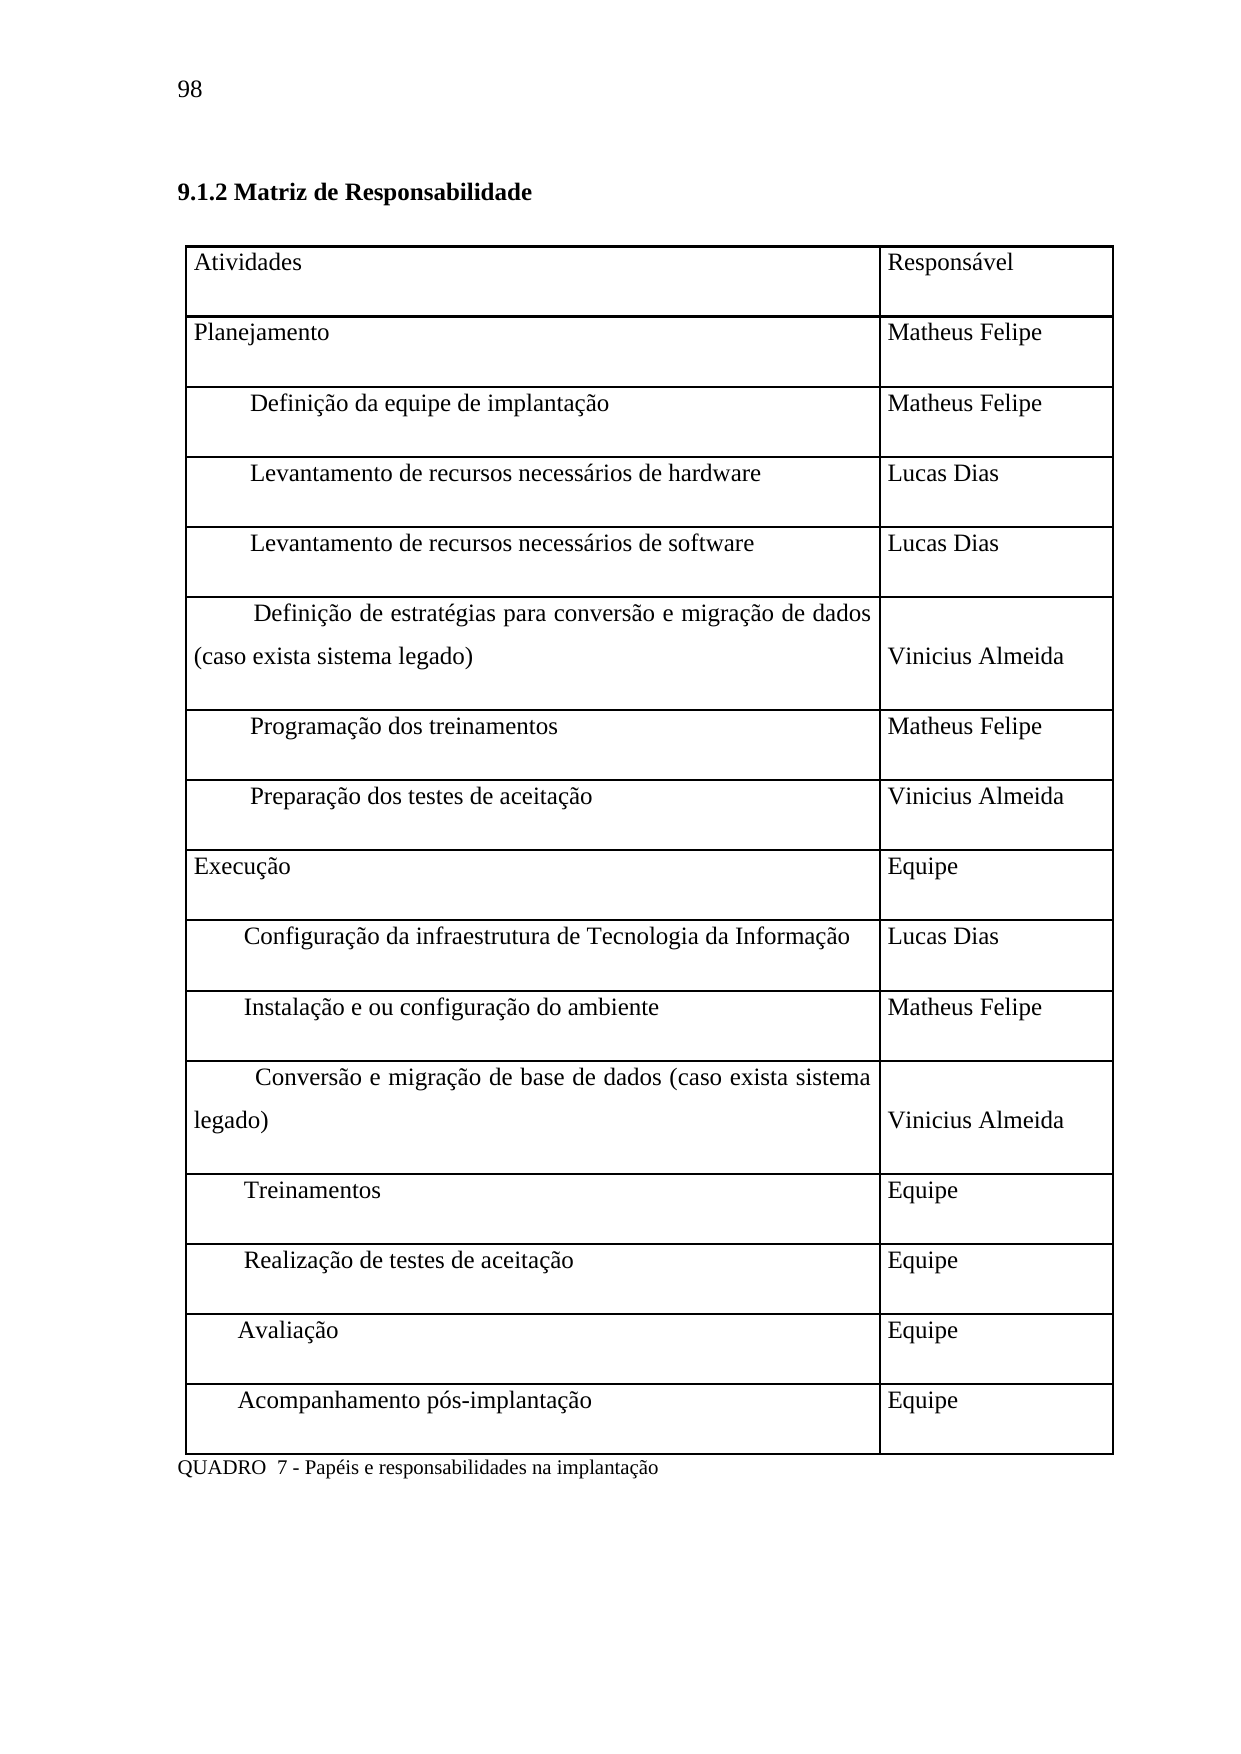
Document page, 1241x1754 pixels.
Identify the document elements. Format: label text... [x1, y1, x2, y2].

table_cell Matheus Felipe [881, 388, 1112, 456]
table_cell Avaliação [187, 1315, 879, 1383]
table_header Atividades [187, 248, 879, 315]
table_cell Instalação e ou configuração do ambiente [187, 992, 879, 1059]
table_cell Configuração da infraestrutura de Tecnologia da Informação [187, 921, 879, 989]
table_cell Acompanhamento pós-implantação [187, 1385, 879, 1453]
table_cell Definição da equipe de implantação [187, 388, 879, 456]
table_cell Preparação dos testes de aceitação [187, 781, 879, 849]
text QUADRO 7 - Papéis e responsabilidades na implantação [177, 1455, 1122, 1479]
table_cell Matheus Felipe [881, 992, 1112, 1059]
table_cell Equipe [881, 1175, 1112, 1243]
table_cell Planejamento [187, 318, 879, 386]
table_cell Execução [187, 851, 879, 919]
table_cell Definição de estratégias para conversão e migração de dados (caso exista sistema legado) [187, 598, 879, 709]
table_cell Realização de testes de aceitação [187, 1245, 879, 1313]
table_cell Levantamento de recursos necessários de hardware [187, 458, 879, 526]
table_cell Programação dos treinamentos [187, 711, 879, 779]
table_cell Lucas Dias [881, 921, 1112, 989]
table_cell Equipe [881, 1385, 1112, 1453]
table_cell Conversão e migração de base de dados (caso exista sistema legado) [187, 1062, 879, 1173]
table_cell Vinicius Almeida [881, 781, 1112, 849]
table_cell Treinamentos [187, 1175, 879, 1243]
table_cell Vinicius Almeida [881, 1062, 1112, 1173]
table_cell Equipe [881, 1315, 1112, 1383]
subtitle 9.1.2 Matriz de Responsabilidade [177, 177, 1122, 206]
table_cell Vinicius Almeida [881, 598, 1112, 709]
table_cell Equipe [881, 1245, 1112, 1313]
table_cell Equipe [881, 851, 1112, 919]
table_cell Levantamento de recursos necessários de software [187, 528, 879, 596]
table_cell Matheus Felipe [881, 711, 1112, 779]
table_cell Matheus Felipe [881, 318, 1112, 386]
table_cell Lucas Dias [881, 528, 1112, 596]
table_header Responsável [881, 248, 1112, 315]
table_cell Lucas Dias [881, 458, 1112, 526]
